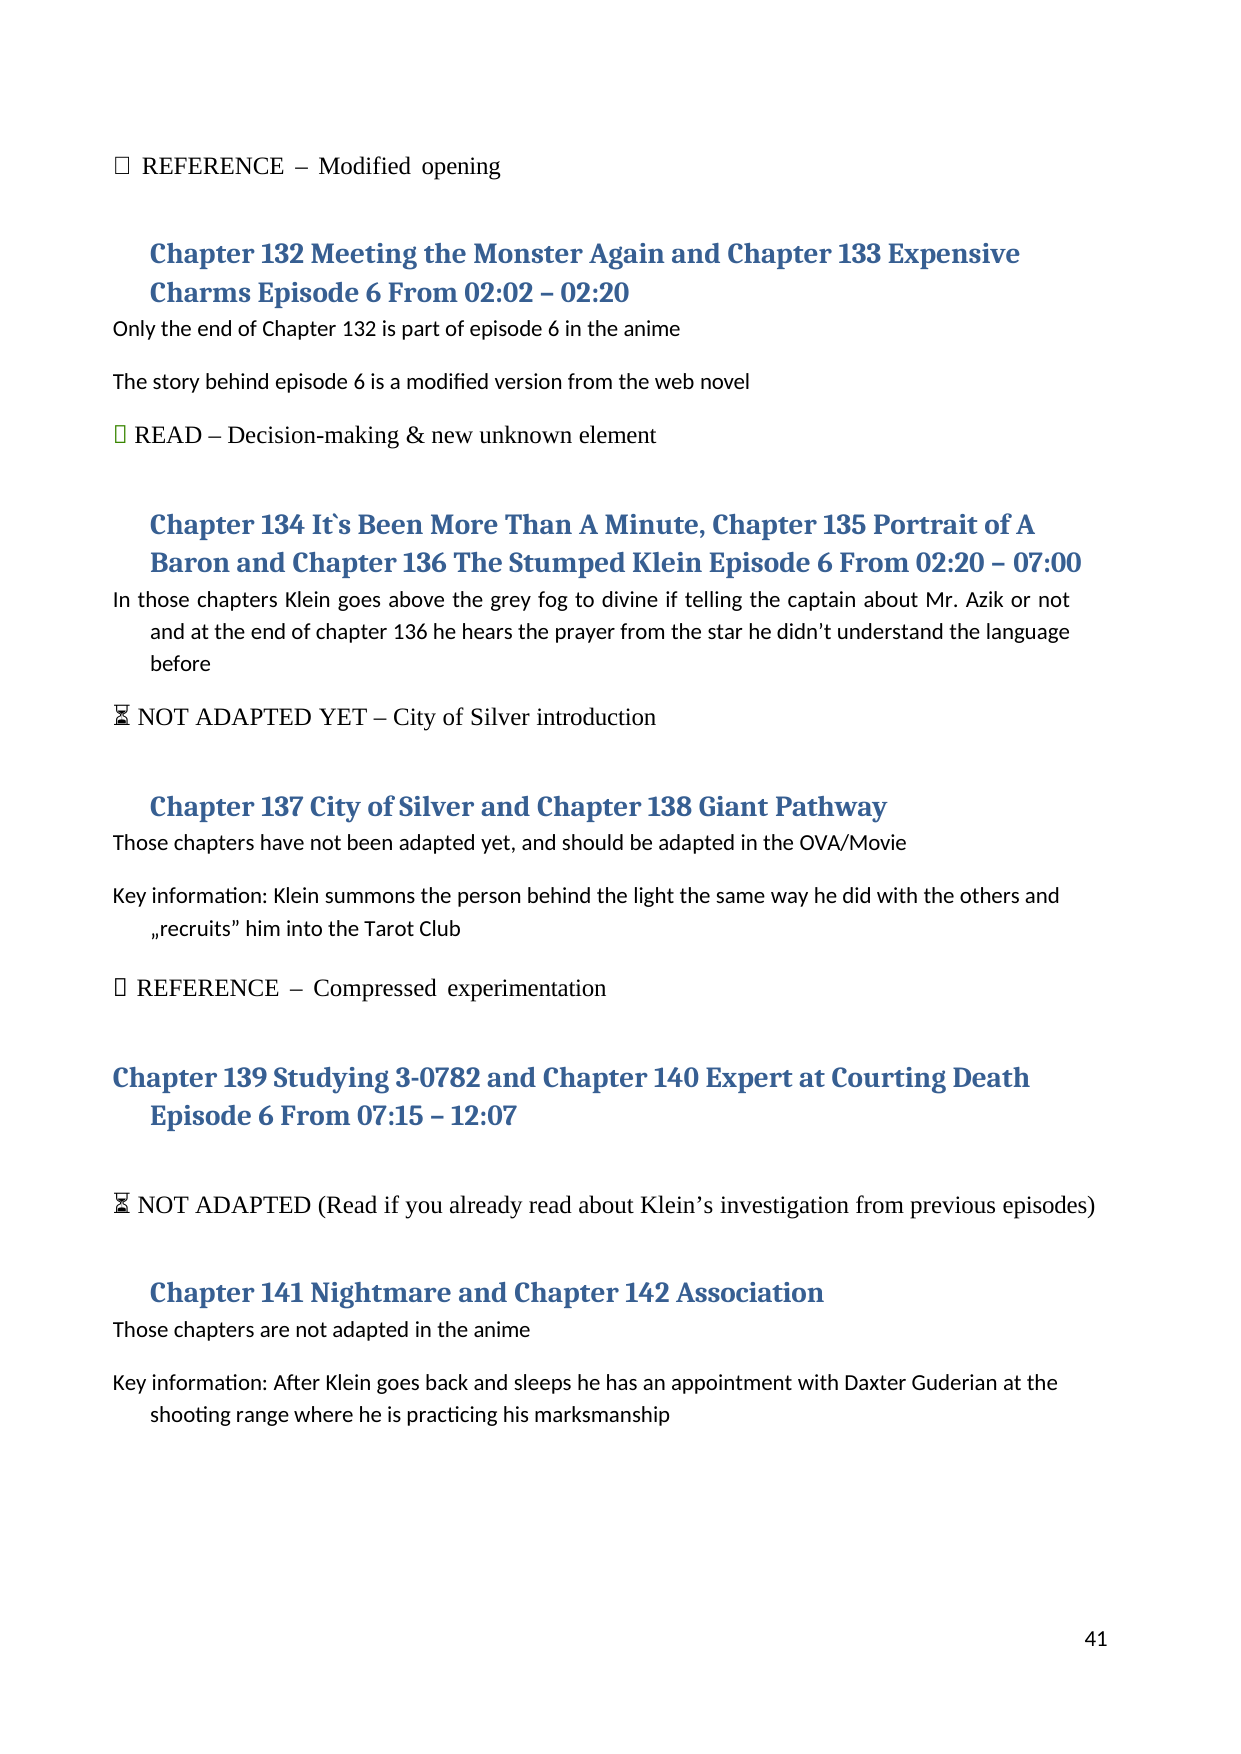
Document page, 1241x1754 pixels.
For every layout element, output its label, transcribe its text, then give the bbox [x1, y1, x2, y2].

text ✅ READ – Decision-making & new unknown element [113, 417, 1107, 451]
text Key information: Klein summons the person behind the light the same way he did with the others and „recruits” him into the Tarot Club [113, 882, 1078, 942]
text Those chapters have not been adapted yet, and should be adapted in the OVA/Movie [113, 828, 1107, 856]
text Only the end of Chapter 132 is part of episode 6 in the anime [113, 314, 1107, 342]
subtitle Chapter 132 Meeting the Monster Again and Chapter 133 Expensive Charms Episode 6 From 02:02 – 02:20 [150, 237, 1107, 309]
text ⏳ NOT ADAPTED YET – City of Silver introduction [113, 699, 1107, 733]
text Those chapters are not adapted in the anime [113, 1315, 1107, 1343]
text Key information: After Klein goes back and sleeps he has an appointment with Daxter Guderian at the shooting range where he is practicing his marksmanship [113, 1368, 1078, 1428]
text The story behind episode 6 is a modified version from the web novel [113, 367, 1107, 395]
subtitle Chapter 139 Studying 3-0782 and Chapter 140 Expert at Courting Death Episode 6 From 07:15 – 12:07 [113, 1061, 1031, 1133]
text ⏳ NOT ADAPTED (Read if you already read about Klein’s investigation from previous episodes) [113, 1187, 1107, 1221]
subtitle Chapter 137 City of Silver and Chapter 138 Giant Pathway [150, 790, 1107, 823]
subtitle Chapter 134 It`s Been More Than A Minute, Chapter 135 Portrait of A Baron and Chapter 136 The Stumped Klein Episode 6 From 02:20 – 07:00 [150, 508, 1107, 580]
text 🔁 REFERENCE – Compressed experimentation [113, 970, 1107, 1004]
text 🔁 REFERENCE – Modified opening [113, 151, 1107, 180]
text In those chapters Klein goes above the grey fog to divine if telling the captain about Mr. Azik or not and at the end of chapter 136 he hears the prayer from the star he didn’t understand the language before [113, 585, 1070, 677]
subtitle Chapter 141 Nightmare and Chapter 142 Association [150, 1276, 1107, 1310]
